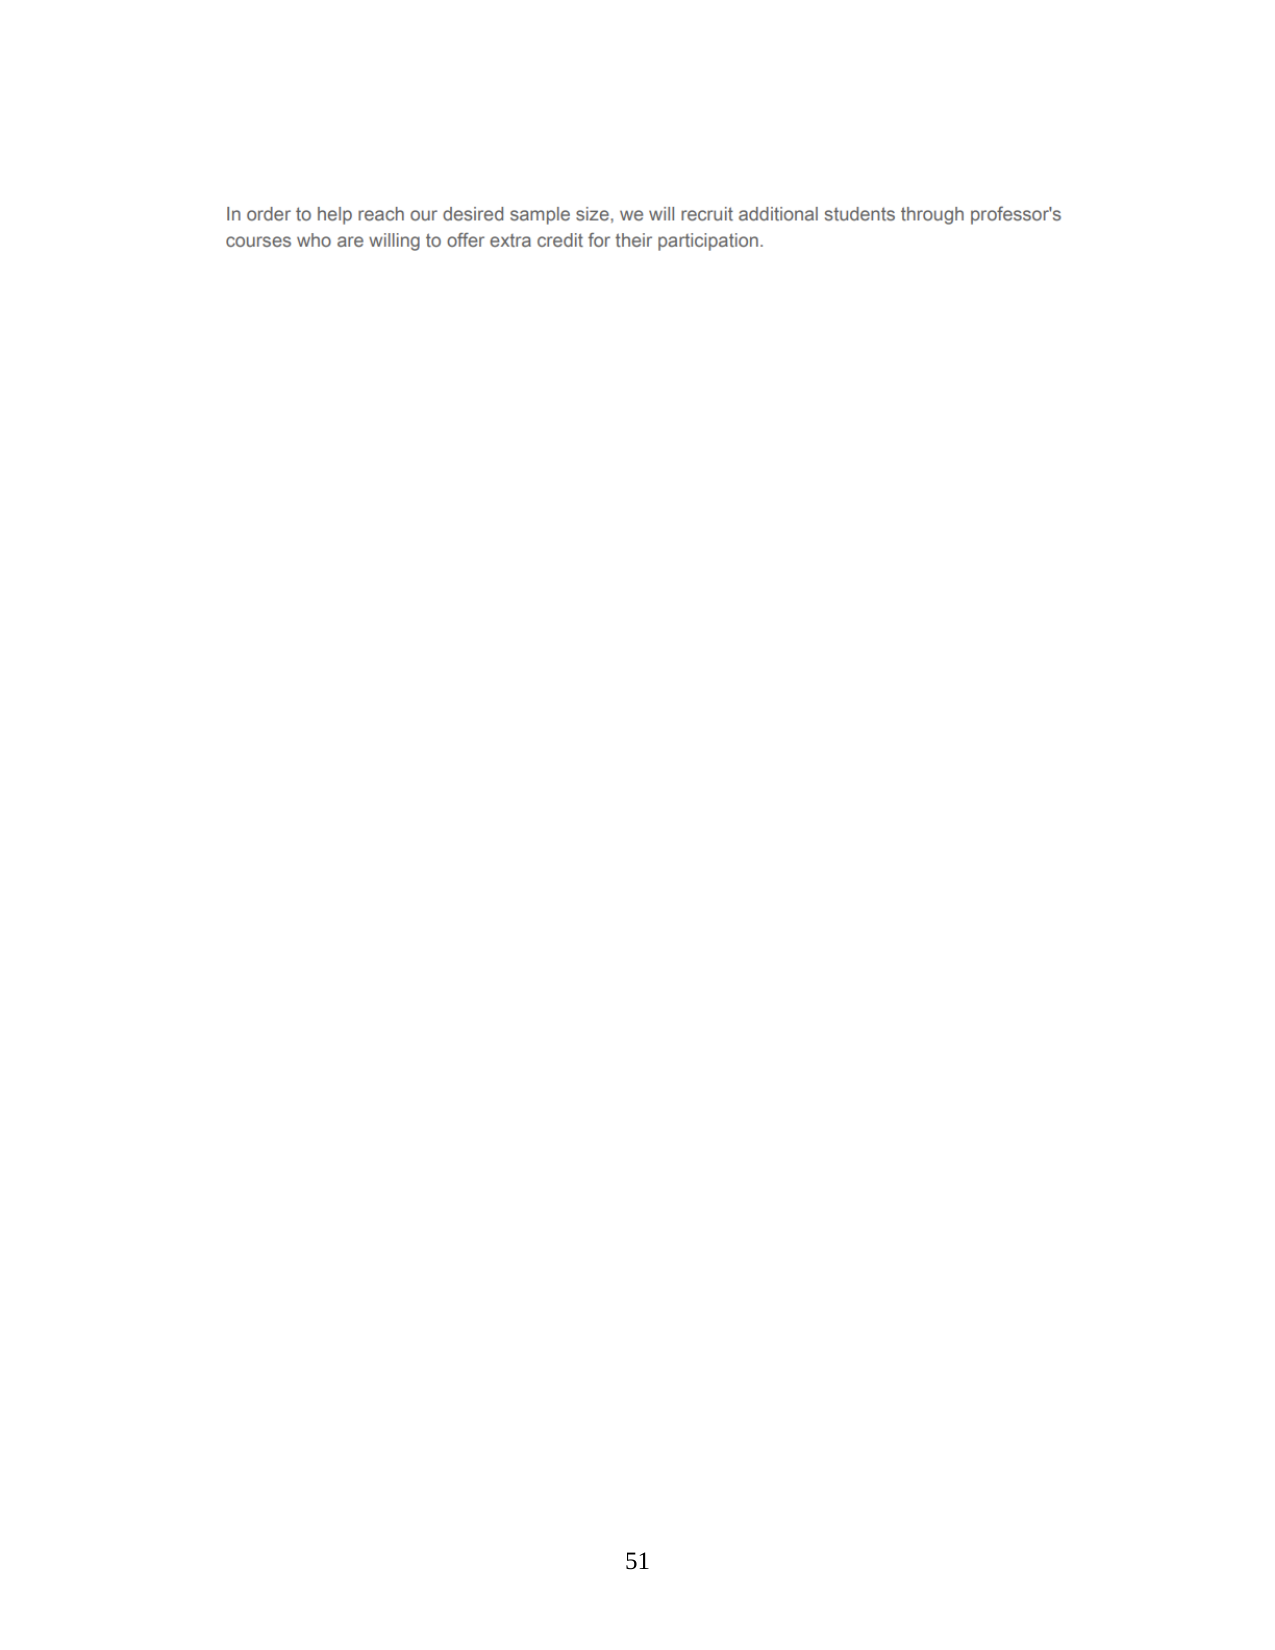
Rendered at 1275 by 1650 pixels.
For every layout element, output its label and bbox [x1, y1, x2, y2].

picture [150, 150, 1123, 334]
